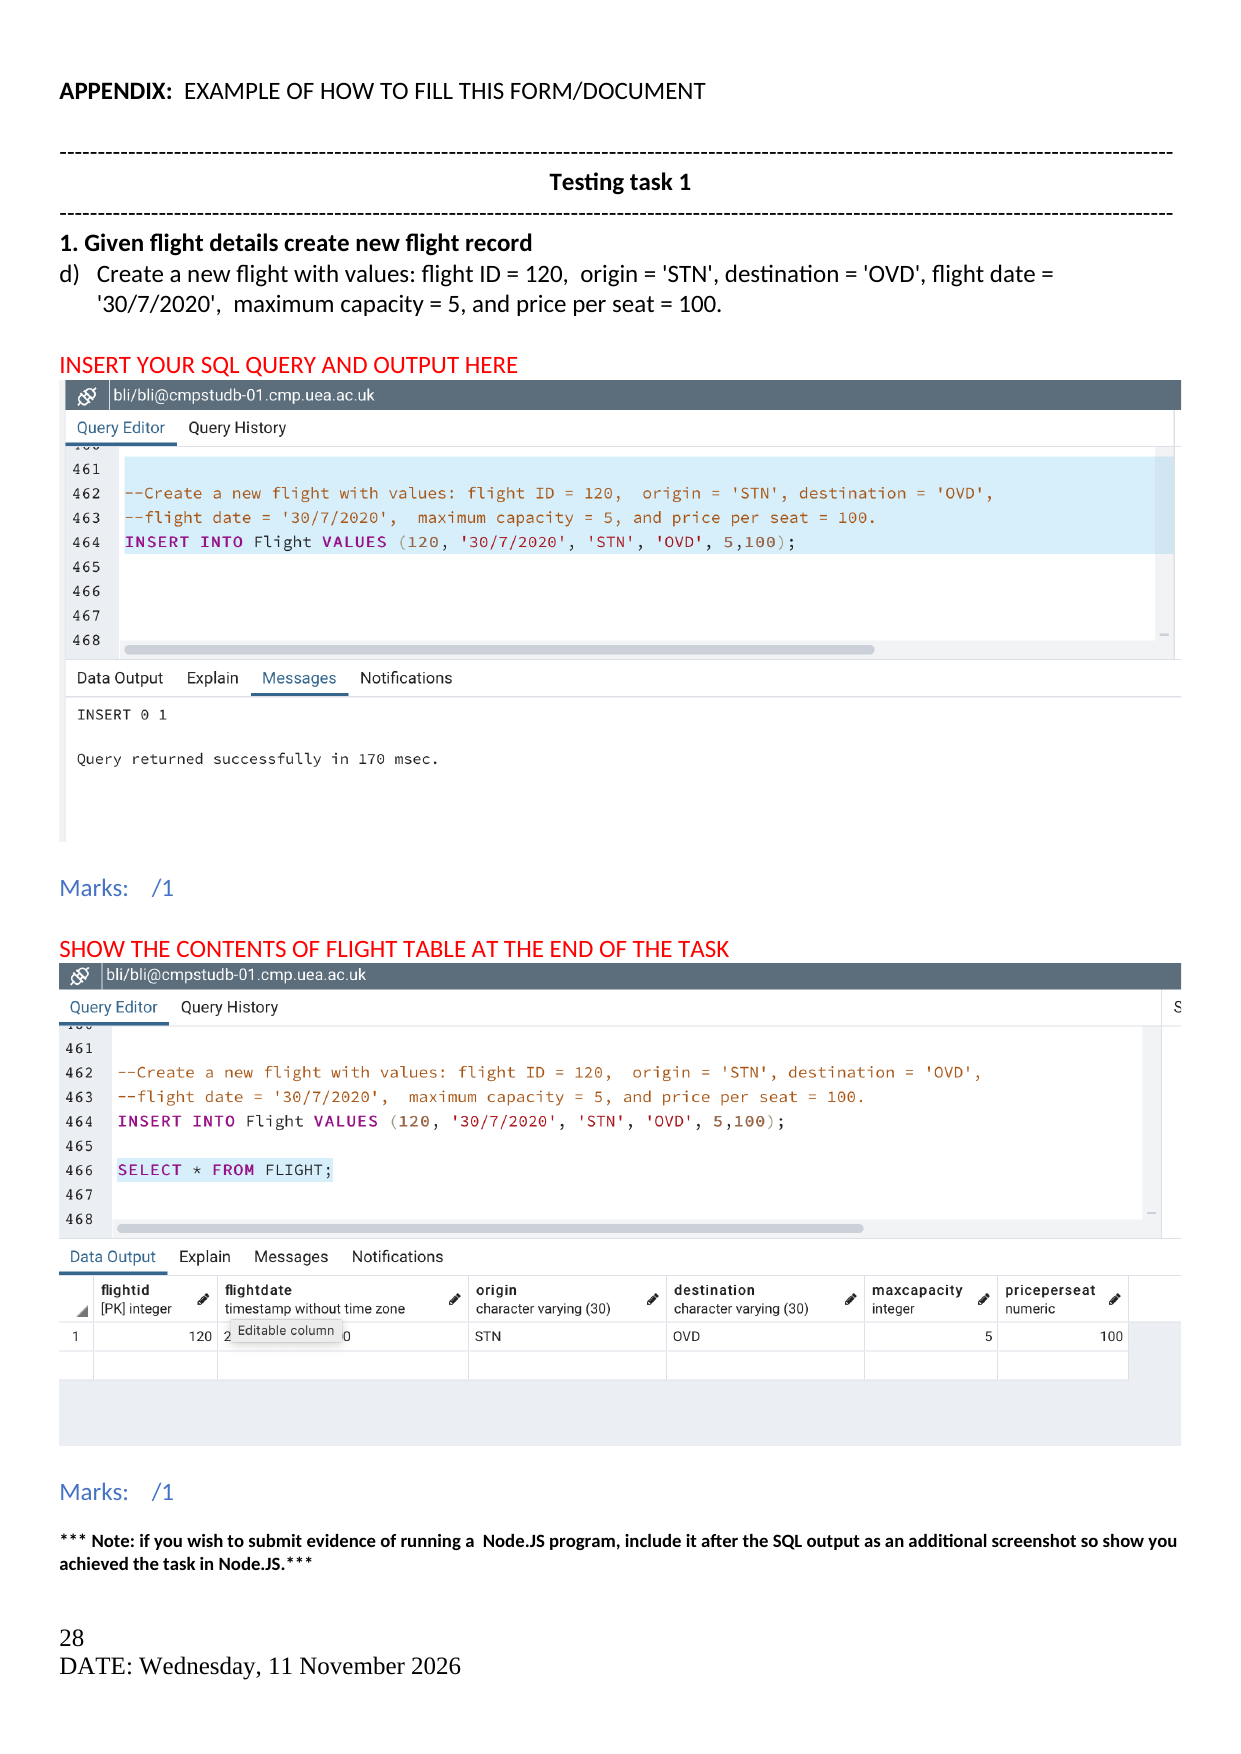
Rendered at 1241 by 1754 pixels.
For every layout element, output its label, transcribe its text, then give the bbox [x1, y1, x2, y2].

text Testing task 1 [59, 167, 1181, 197]
picture [59, 963, 1182, 1446]
text APPENDIX: EXAMPLE OF HOW TO FILL THIS FORM/DOCUMENT [59, 75, 1181, 106]
text 1. Given flight details create new flight record [59, 228, 1181, 258]
text INSERT YOUR SQL QUERY AND OUTPUT HERE [59, 350, 1181, 380]
text Marks: /1 [59, 1476, 1181, 1506]
text -------------------------------------------------------------------------------------------------------------------------------------------------- [59, 136, 1181, 167]
text Marks: /1 [59, 872, 1181, 903]
list Create a new flight with values: flight ID = 120, origin = 'STN', destination = 'OVD', flight date = '30/7/2020', maximum capacity = 5, and price per seat = 100. [59, 258, 1181, 319]
text *** Note: if you wish to submit evidence of running a Node.JS program, include it after the SQL output as an additional screenshot so show you achieved the task in Node.JS.*** [59, 1529, 1181, 1575]
text SHOW THE CONTENTS OF FLIGHT TABLE AT THE END OF THE TASK [59, 933, 1181, 963]
picture [59, 380, 1182, 842]
text -------------------------------------------------------------------------------------------------------------------------------------------------- [59, 197, 1181, 228]
